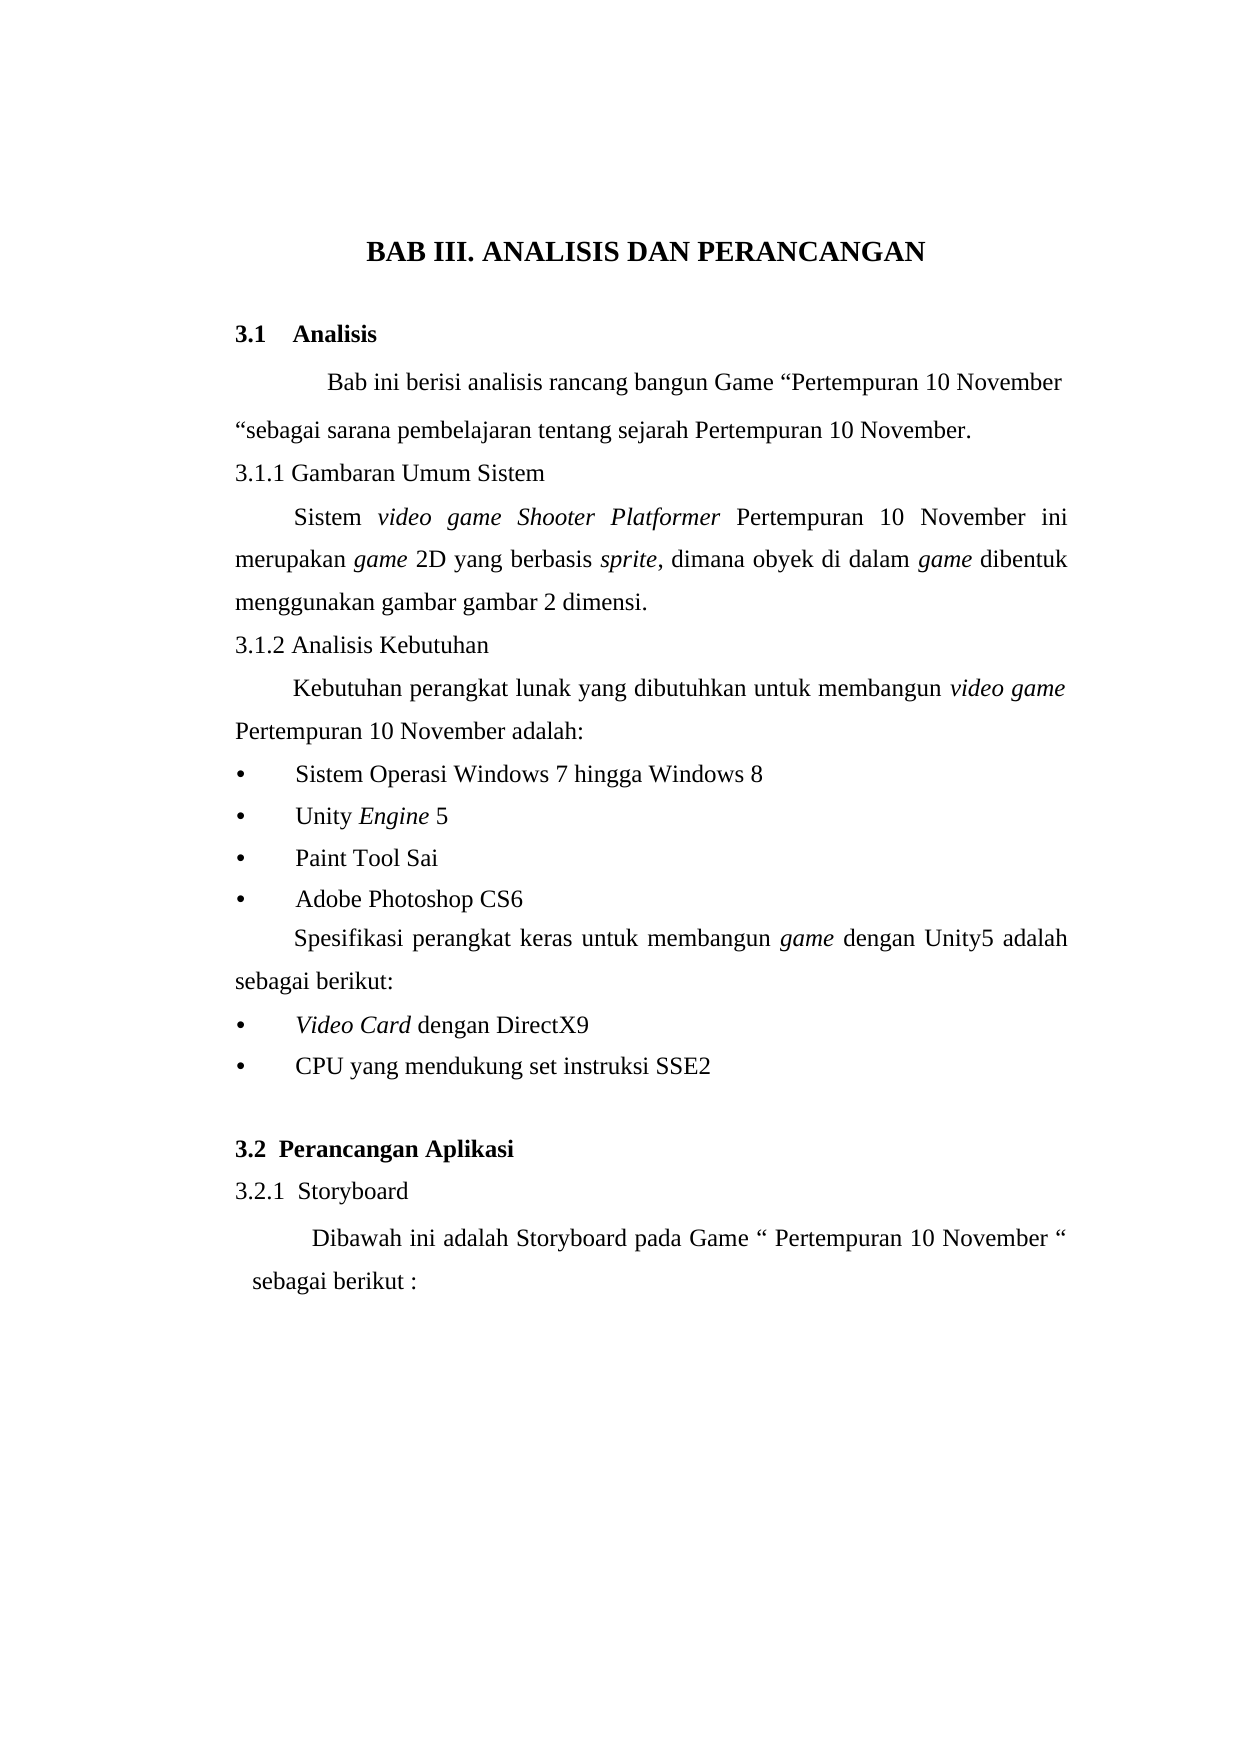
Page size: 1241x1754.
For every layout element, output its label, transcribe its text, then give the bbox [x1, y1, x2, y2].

list Sistem Operasi Windows 7 hingga Windows 8 [236, 759, 1068, 788]
text Bab ini berisi analisis rancang bangun Game “Pertempuran 10 November [235, 367, 1068, 396]
list Unity Engine 5 [236, 801, 1068, 830]
list Video Card dengan DirectX9 [236, 1010, 1068, 1038]
subtitle 3.1 Analisis [235, 319, 1068, 347]
list CPU yang mendukung set instruksi SSE2 [236, 1051, 1068, 1080]
text Sistem video game Shooter Platformer Pertempuran 10 November ini merupakan game 2D yang berbasis sprite, dimana obyek di dalam game dibentuk menggunakan gambar gambar 2 dimensi. [235, 502, 1068, 616]
subtitle BAB III. ANALISIS DAN PERANCANGAN [235, 234, 1068, 268]
subtitle 3.2.1 Storyboard [235, 1176, 1068, 1205]
text Kebutuhan perangkat lunak yang dibutuhkan untuk membangun video game Pertempuran 10 November adalah: [235, 673, 1068, 745]
text Spesifikasi perangkat keras untuk membangun game dengan Unity5 adalah sebagai berikut: [235, 923, 1068, 995]
list Adobe Photoshop CS6 [236, 884, 1068, 913]
text “sebagai sarana pembelajaran tentang sejarah Pertempuran 10 November. [235, 415, 1068, 444]
subtitle 3.2 Perancangan Aplikasi [235, 1134, 1048, 1162]
subtitle 3.1.2 Analisis Kebutuhan [235, 630, 1068, 659]
text Dibawah ini adalah Storyboard pada Game “ Pertempuran 10 November “ sebagai berikut : [251, 1223, 1068, 1295]
subtitle 3.1.1 Gambaran Umum Sistem [235, 458, 1068, 487]
list Paint Tool Sai [236, 843, 1068, 872]
